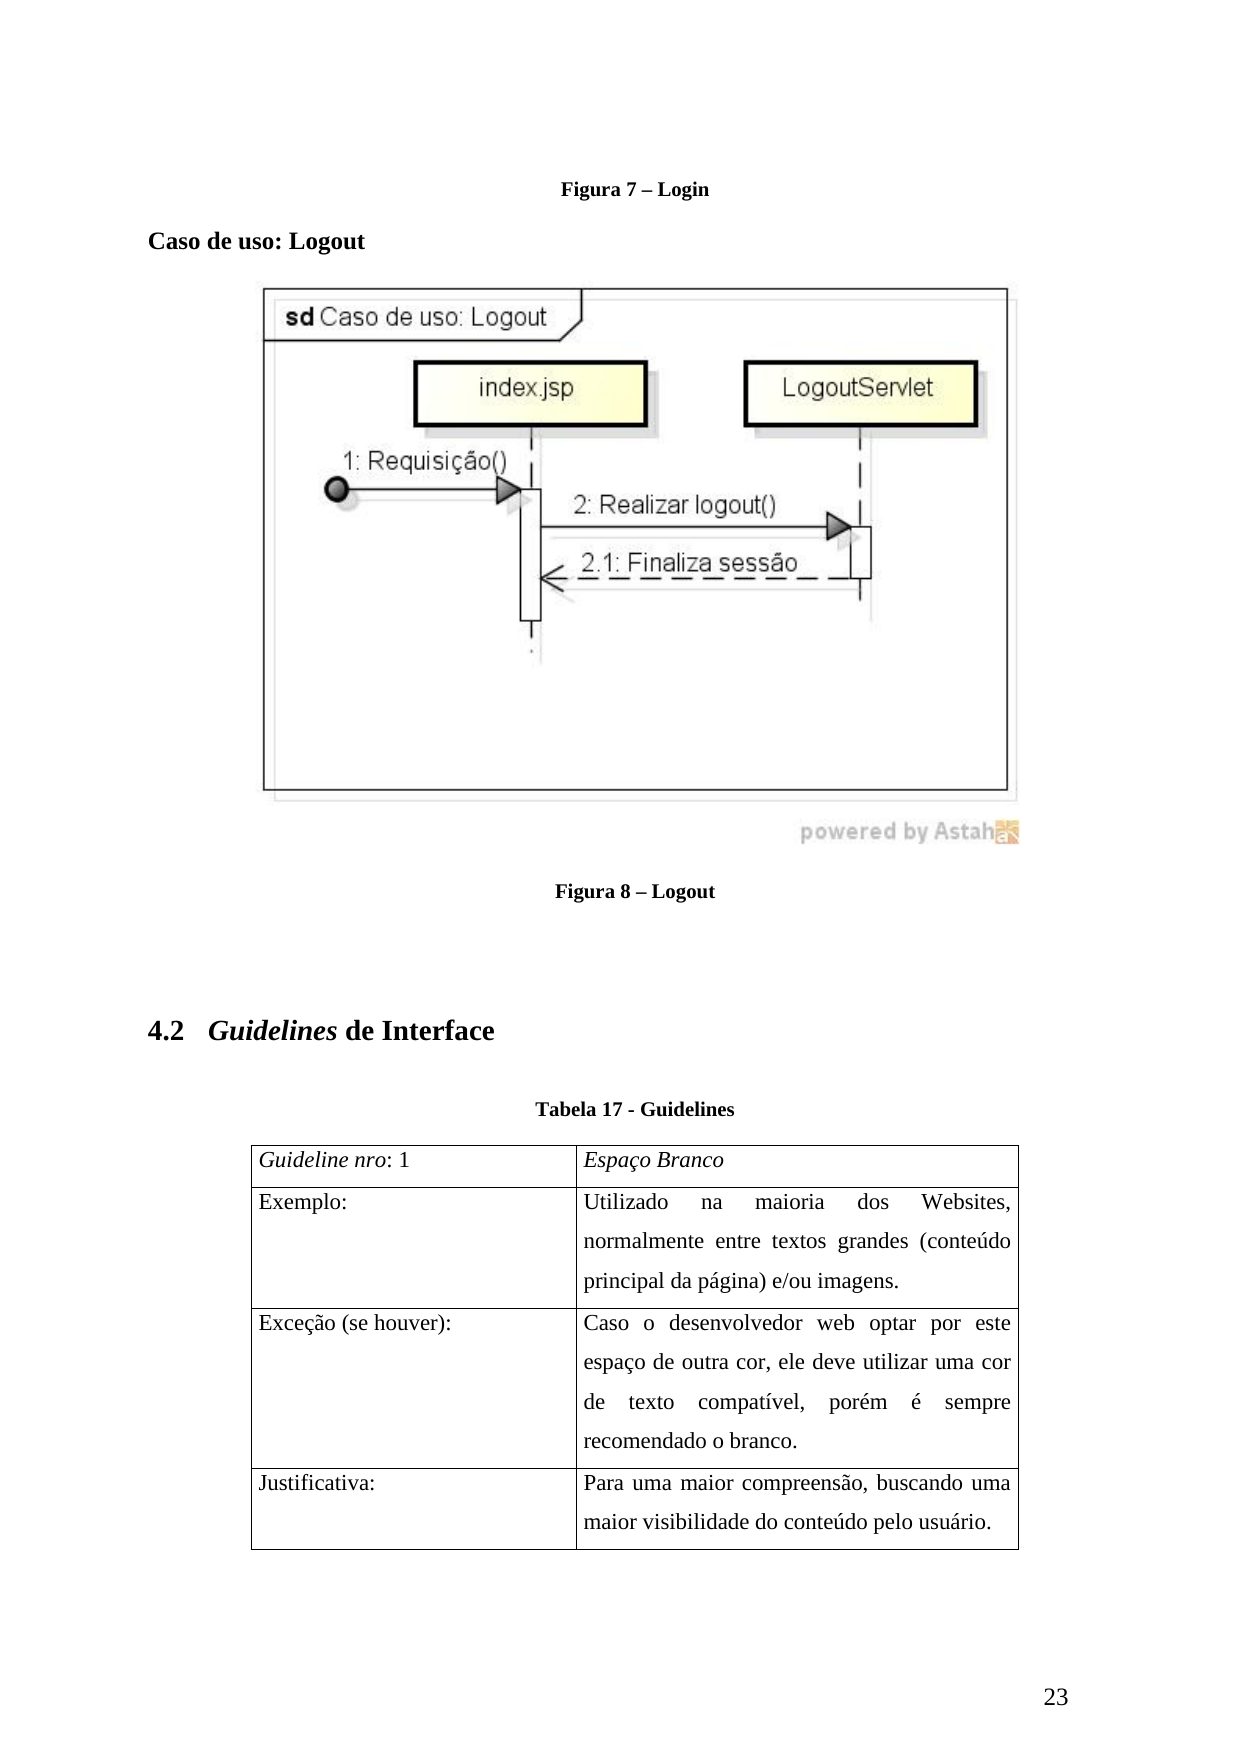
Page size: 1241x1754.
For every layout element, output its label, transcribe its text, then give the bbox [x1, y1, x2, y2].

table_cell Exceção (se houver): [252, 1309, 576, 1468]
text Figura – Login [148, 177, 1122, 201]
table_header Guideline nro: 1 [252, 1146, 576, 1187]
table_cell Utilizado na maioria dos Websites, normalmente entre textos grandes (conteúdo principal da página) e/ou imagens. [577, 1188, 1018, 1308]
subtitle Guidelines de Interface [148, 1013, 1122, 1047]
table_cell Caso o desenvolvedor web optar por este espaço de outra cor, ele deve utilizar uma cor de texto compatível, porém é sempre recomendado o branco. [577, 1309, 1018, 1468]
table_cell Para uma maior compreensão, buscando uma maior visibilidade do conteúdo pelo usuário. [577, 1469, 1018, 1549]
text Tabela - Guidelines [148, 1097, 1122, 1121]
table_cell Justificativa: [252, 1469, 576, 1549]
text Caso de uso: Logout [148, 226, 1122, 254]
text Figura – Logout [148, 878, 1122, 903]
table_cell Exemplo: [252, 1188, 576, 1308]
picture [243, 268, 1027, 852]
table_header Espaço Branco [577, 1146, 1018, 1187]
